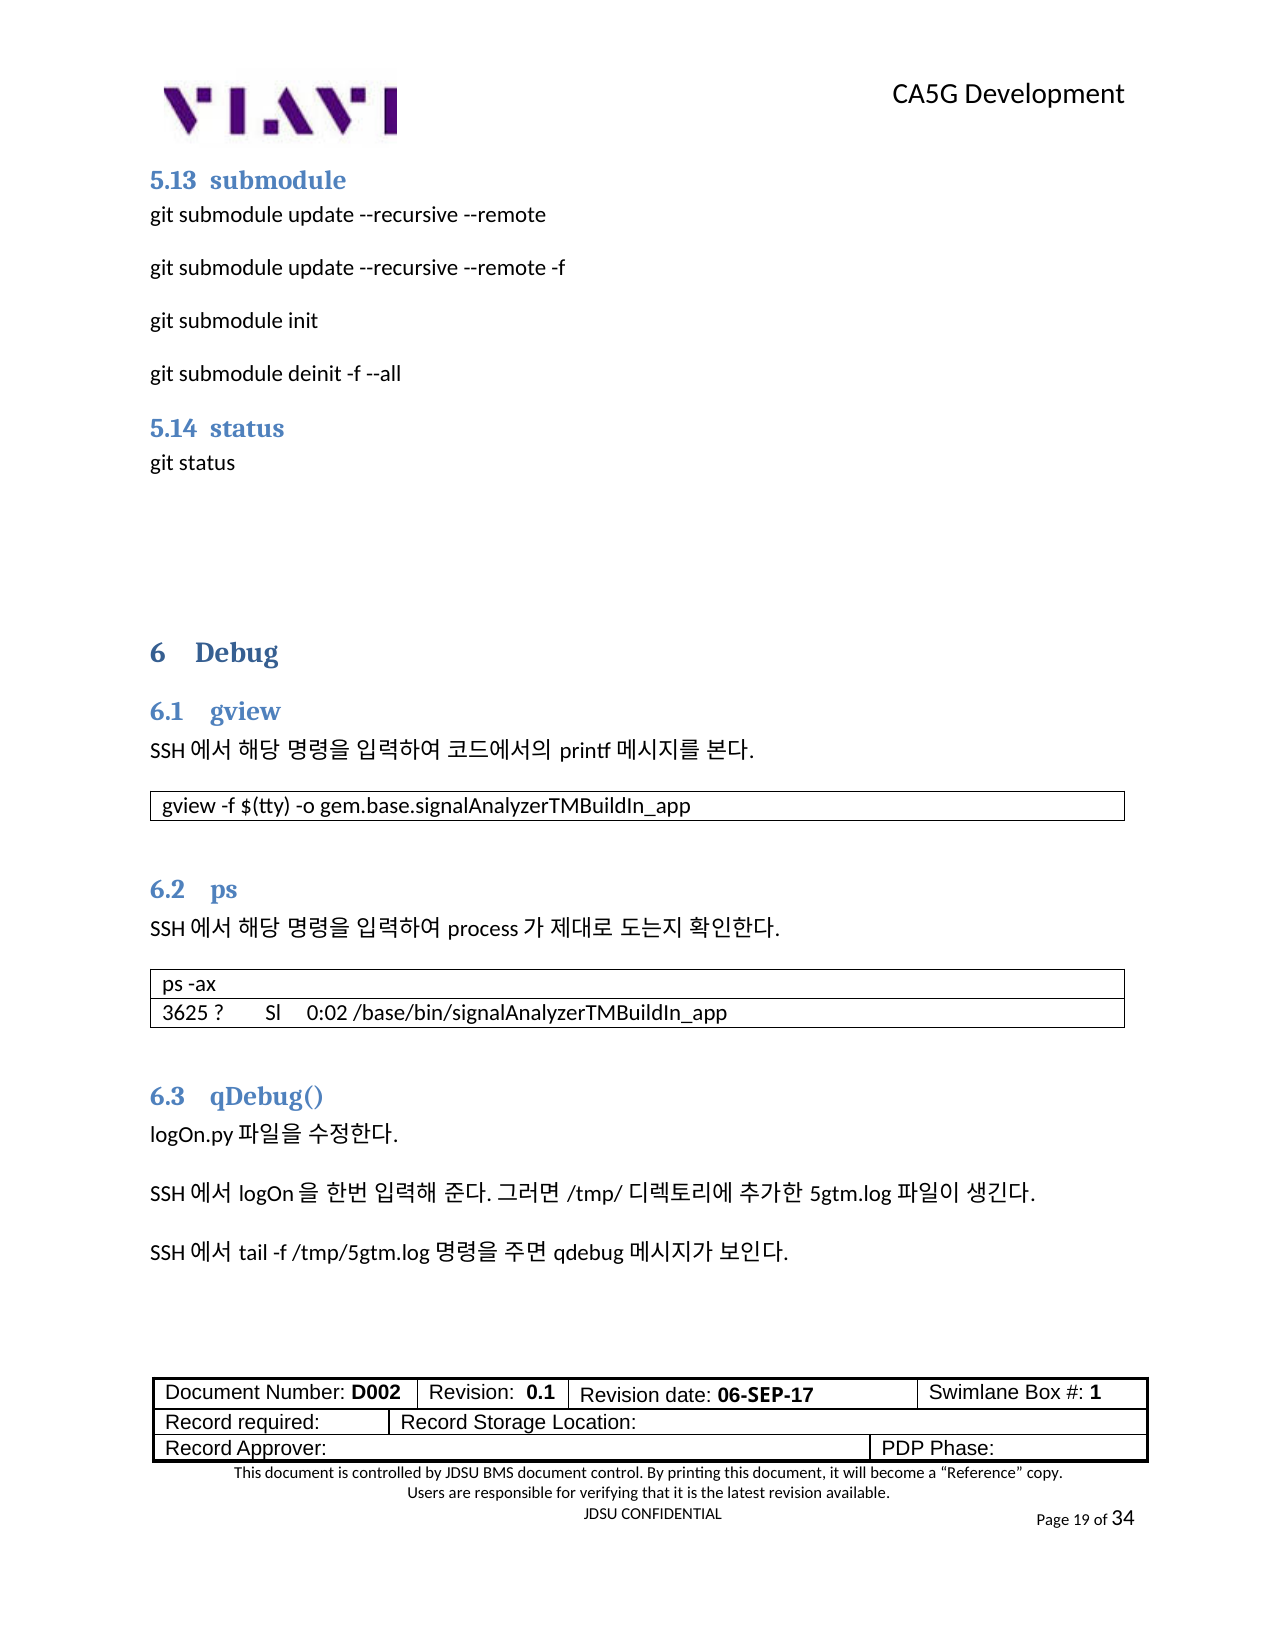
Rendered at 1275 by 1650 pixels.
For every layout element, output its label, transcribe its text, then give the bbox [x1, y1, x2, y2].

subtitle gview [150, 696, 1125, 727]
text git submodule deinit -f --all [150, 359, 1125, 388]
text git submodule update --recursive --remote -f [150, 253, 1125, 282]
text git submodule update --recursive --remote [150, 201, 1125, 228]
subtitle submodule [150, 165, 1125, 196]
text git submodule init [150, 307, 1125, 334]
text logOn.py 파일을 수정한다. [150, 1116, 1125, 1149]
subtitle ps [150, 874, 1125, 905]
text SSH에서 logOn을 한번 입력해 준다. 그러면 /tmp/ 디렉토리에 추가한 5gtm.log 파일이 생긴다. [150, 1175, 1125, 1208]
subtitle Debug [150, 637, 1125, 670]
table_cell 3625 ? Sl 0:02 /base/bin/signalAnalyzerTMBuildIn_app [151, 999, 1124, 1027]
text git status [150, 448, 1125, 476]
picture [162, 68, 397, 146]
text SSH에서 해당 명령을 입력하여 코드에서의 printf 메시지를 본다. [150, 732, 1125, 765]
table_header gview -f $(tty) -o gem.base.signalAnalyzerTMBuildIn_app [151, 792, 1124, 820]
text SSH에서 tail -f /tmp/5gtm.log 명령을 주면 qdebug 메시지가 보인다. [150, 1234, 1125, 1267]
table_header ps -ax [151, 970, 1124, 997]
subtitle qDebug() [150, 1081, 1125, 1112]
text SSH에서 해당 명령을 입력하여 process가 제대로 도는지 확인한다. [150, 909, 1125, 943]
subtitle status [150, 413, 1125, 444]
